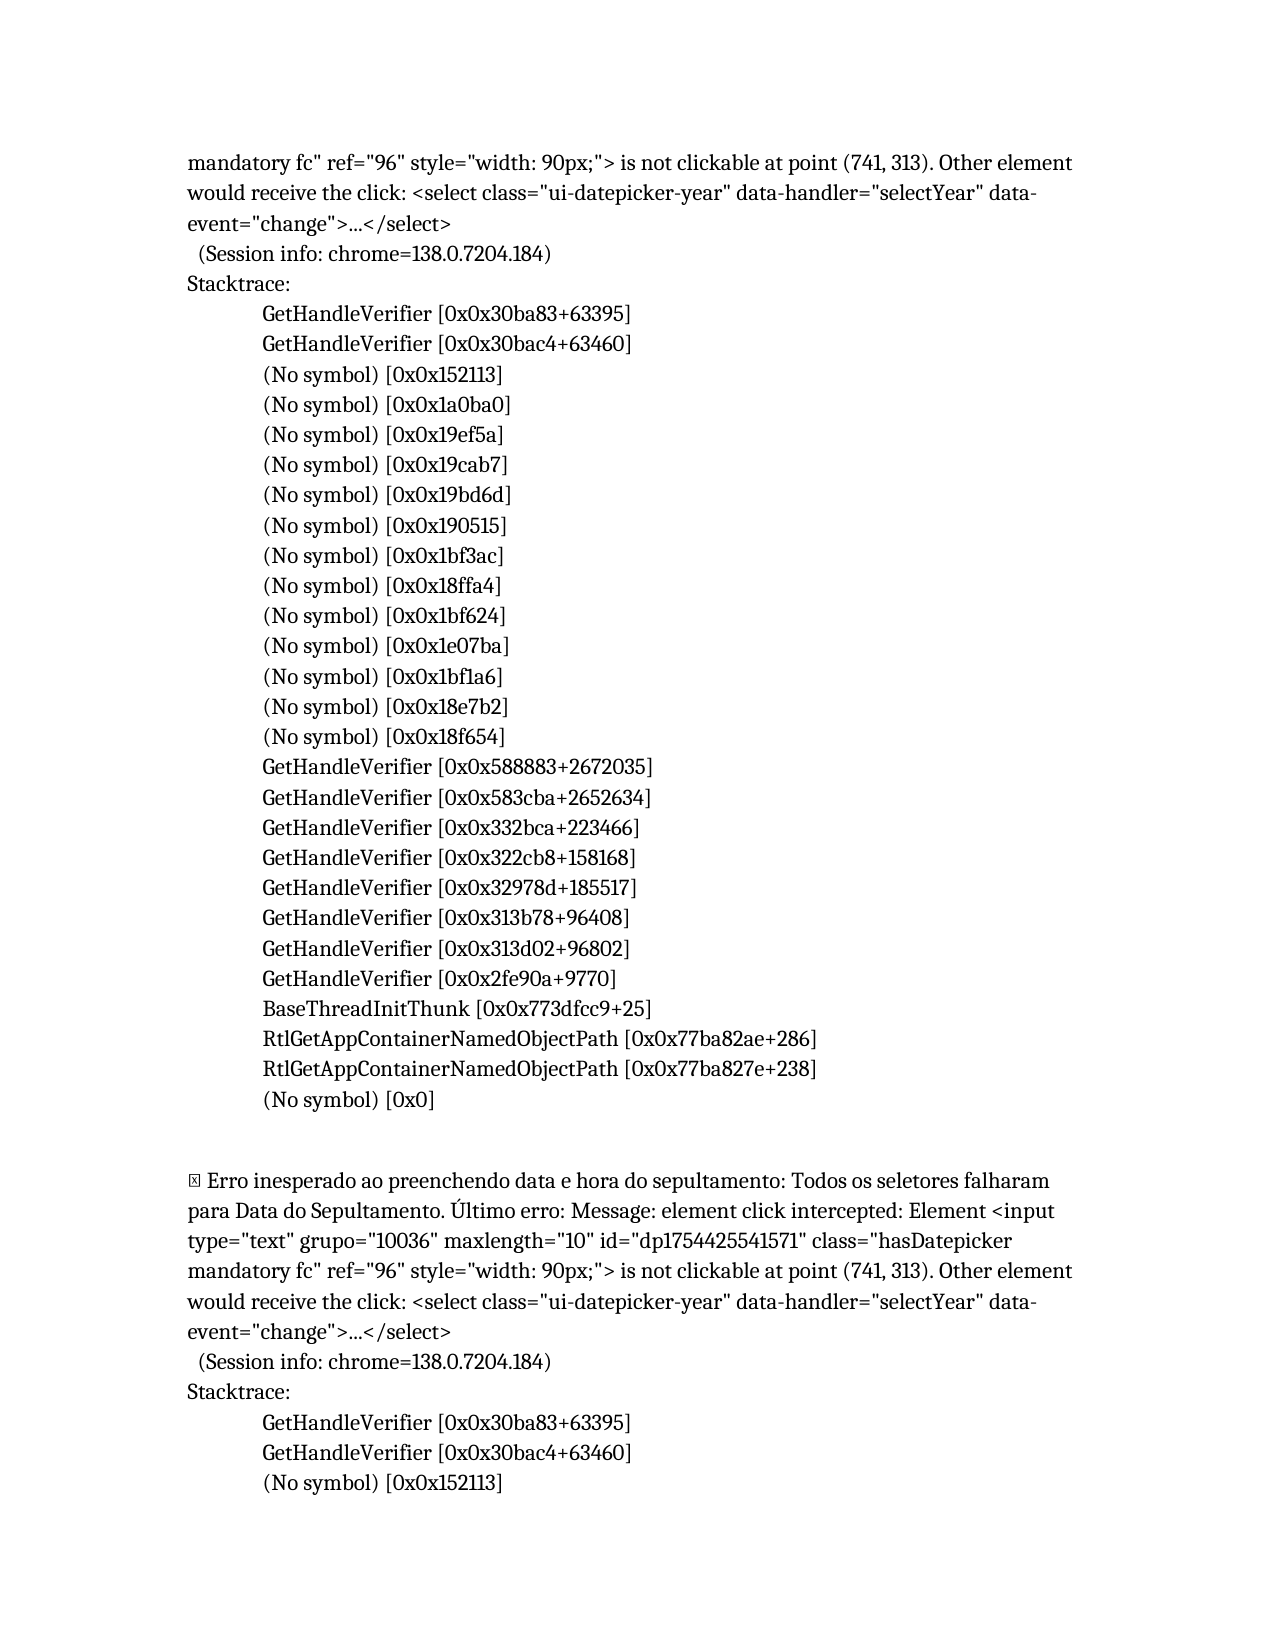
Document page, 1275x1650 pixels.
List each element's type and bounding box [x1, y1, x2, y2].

text [187, 150, 1087, 1143]
text [187, 1168, 1087, 1496]
